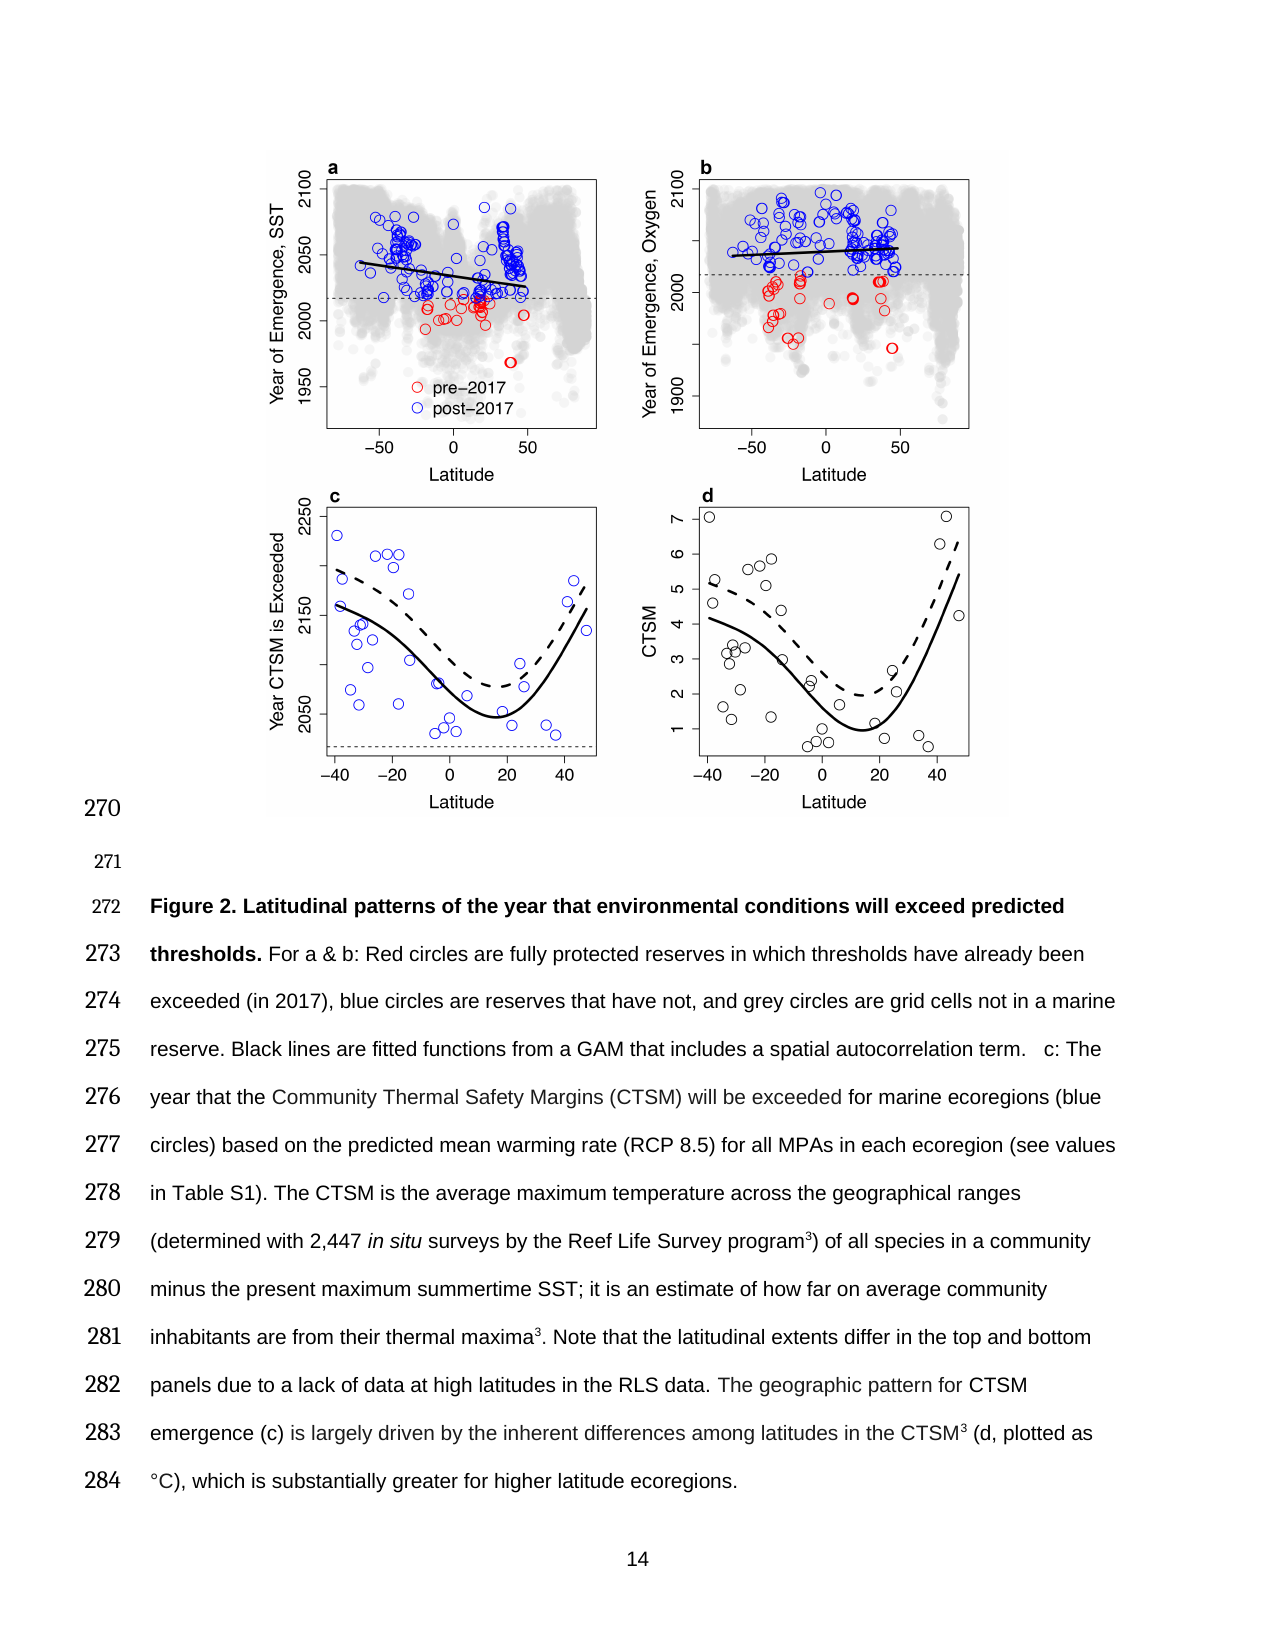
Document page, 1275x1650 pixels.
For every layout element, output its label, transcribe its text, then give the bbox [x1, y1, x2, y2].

picture [265, 150, 1010, 817]
text Figure 2. Latitudinal patterns of the year that environmental conditions will exceed predicted thresholds. For a & b: Red circles are fully protected reserves in which thresholds have already been exceeded (in 2017), blue circles are reserves that have not, and grey circles are grid cells not in a marine reserve. Black lines are fitted functions from a GAM that includes a spatial autocorrelation term. c: The year that the Community Thermal Safety Margins (CTSM) will be exceeded for marine ecoregions (blue circles) based on the predicted mean warming rate (RCP 8.5) for all MPAs in each ecoregion (see values in Table S1). The CTSM is the average maximum temperature across the geographical ranges (determined with 2,447 in situ surveys by the Reef Life Survey program3) of all species in a community minus the present maximum summertime SST; it is an estimate of how far on average community inhabitants are from their thermal maxima3. Note that the latitudinal extents differ in the top and bottom panels due to a lack of data at high latitudes in the RLS data. The geographic pattern for CTSM emergence (c) is largely driven by the inherent differences among latitudes in the CTSM3 (d, plotted as °C), which is substantially greater for higher latitude ecoregions. [150, 893, 1125, 1492]
